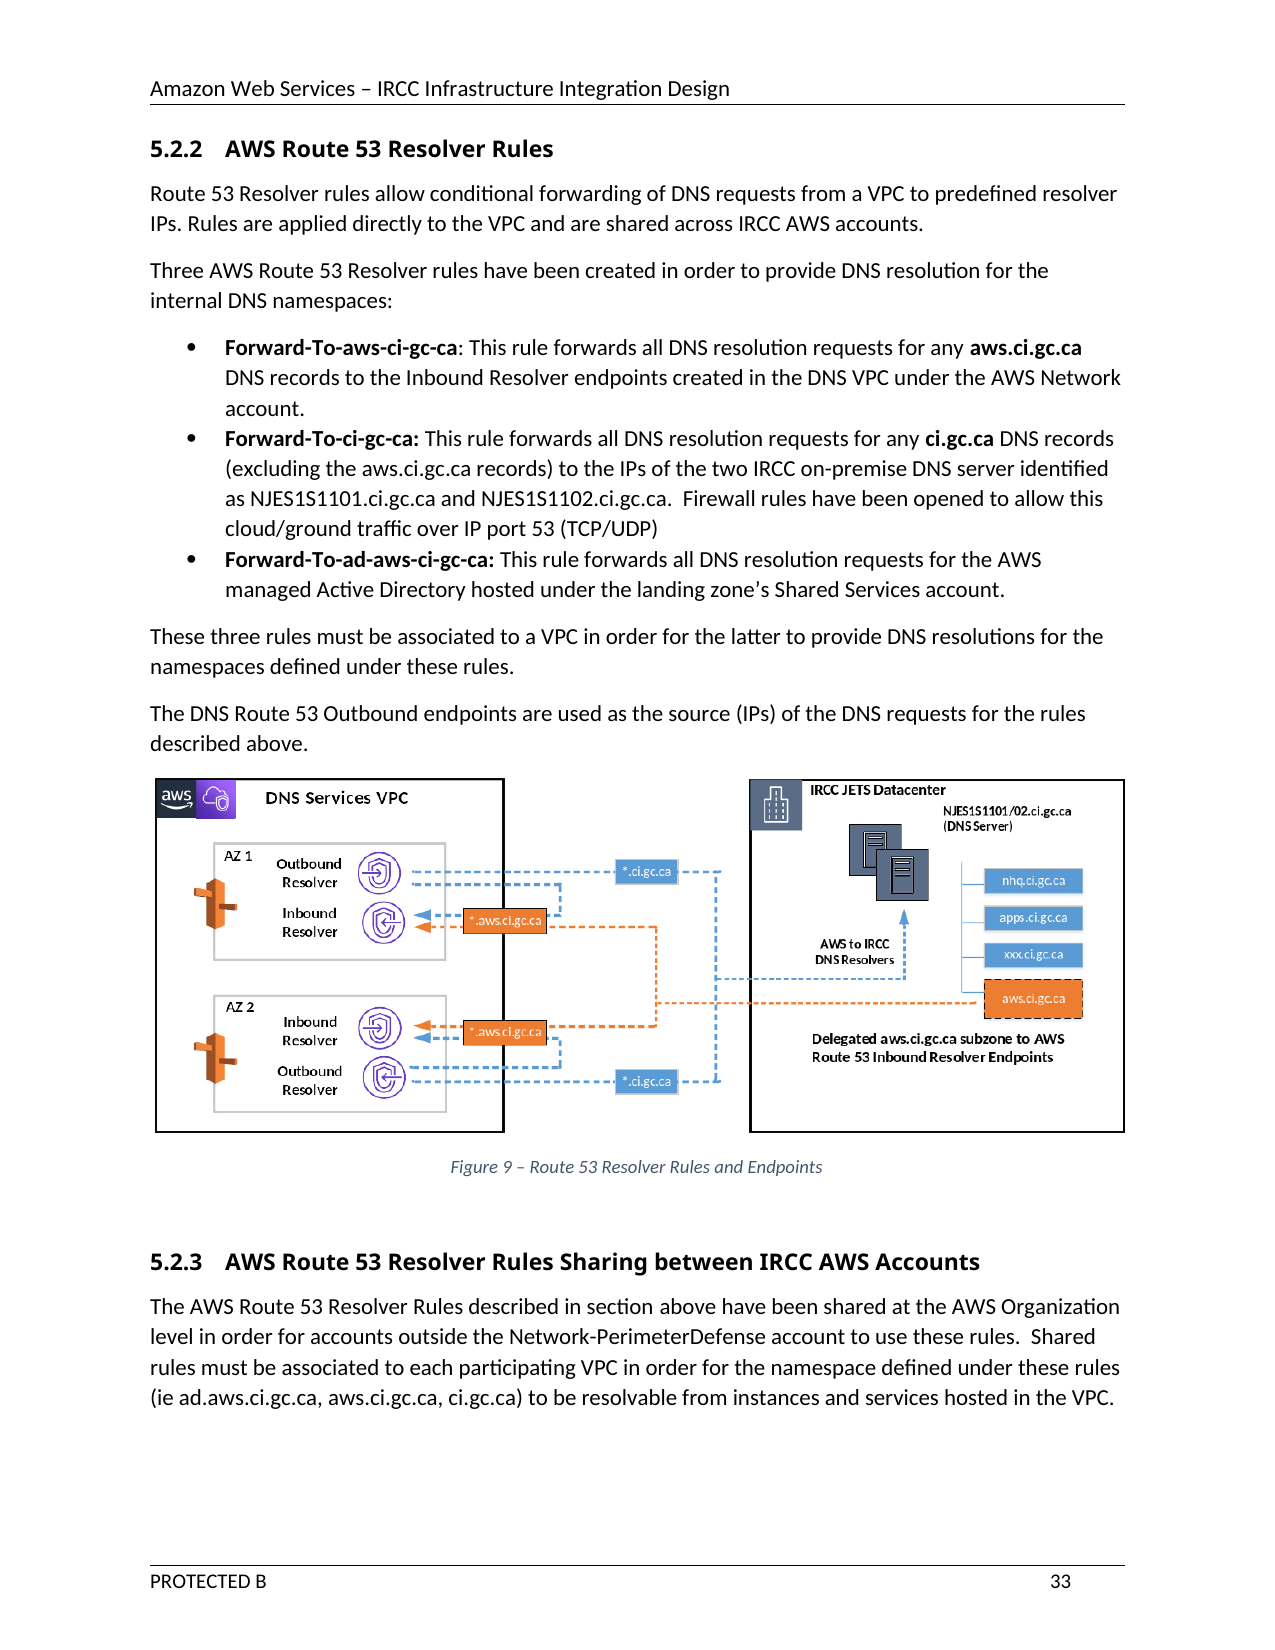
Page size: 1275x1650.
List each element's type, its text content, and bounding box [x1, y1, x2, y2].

list Forward-To-ad-aws-ci-gc-ca: This rule forwards all DNS resolution requests for the AWS managed Active Directory hosted under the landing zone’s Shared Services account. [187, 545, 1125, 603]
text The AWS Route 53 Resolver Rules described in section 5.2.2 above have been shared at the AWS Organization level in order for accounts outside the Network-PerimeterDefense account to use these rules. Shared rules must be associated to each participating VPC in order for the namespace defined under these rules (ie ad.aws.ci.gc.ca, aws.ci.gc.ca, ci.gc.ca) to be resolvable from instances and services hosted in the VPC. [150, 1292, 1125, 1411]
text Figure 9 – Route 53 Resolver Rules and Endpoints [150, 1155, 1125, 1178]
text These three rules must be associated to a VPC in order for the latter to provide DNS resolutions for the namespaces defined under these rules. [150, 622, 1125, 680]
text Three AWS Route 53 Resolver rules have been created in order to provide DNS resolution for the internal DNS namespaces: [150, 256, 1125, 314]
subtitle AWS Route 53 Resolver Rules Sharing between IRCC AWS Accounts [150, 1246, 1125, 1277]
text The DNS Route 53 Outbound endpoints are used as the source (IPs) of the DNS requests for the rules described above. [150, 699, 1125, 757]
list Forward-To-aws-ci-gc-ca: This rule forwards all DNS resolution requests for any aws.ci.gc.ca DNS records to the Inbound Resolver endpoints created in the DNS VPC under the AWS Network account. [187, 333, 1125, 422]
subtitle AWS Route 53 Resolver Rules [150, 133, 1125, 164]
text Route 53 Resolver rules allow conditional forwarding of DNS requests from a VPC to predefined resolver IPs. Rules are applied directly to the VPC and are shared across IRCC AWS accounts. [150, 179, 1125, 237]
list Forward-To-ci-gc-ca: This rule forwards all DNS resolution requests for any ci.gc.ca DNS records (excluding the aws.ci.gc.ca records) to the IPs of the two IRCC on-premise DNS server identified as NJES1S1101.ci.gc.ca and NJES1S1102.ci.gc.ca. Firewall rules have been opened to allow this cloud/ground traffic over IP port 53 (TCP/UDP) [187, 424, 1125, 543]
